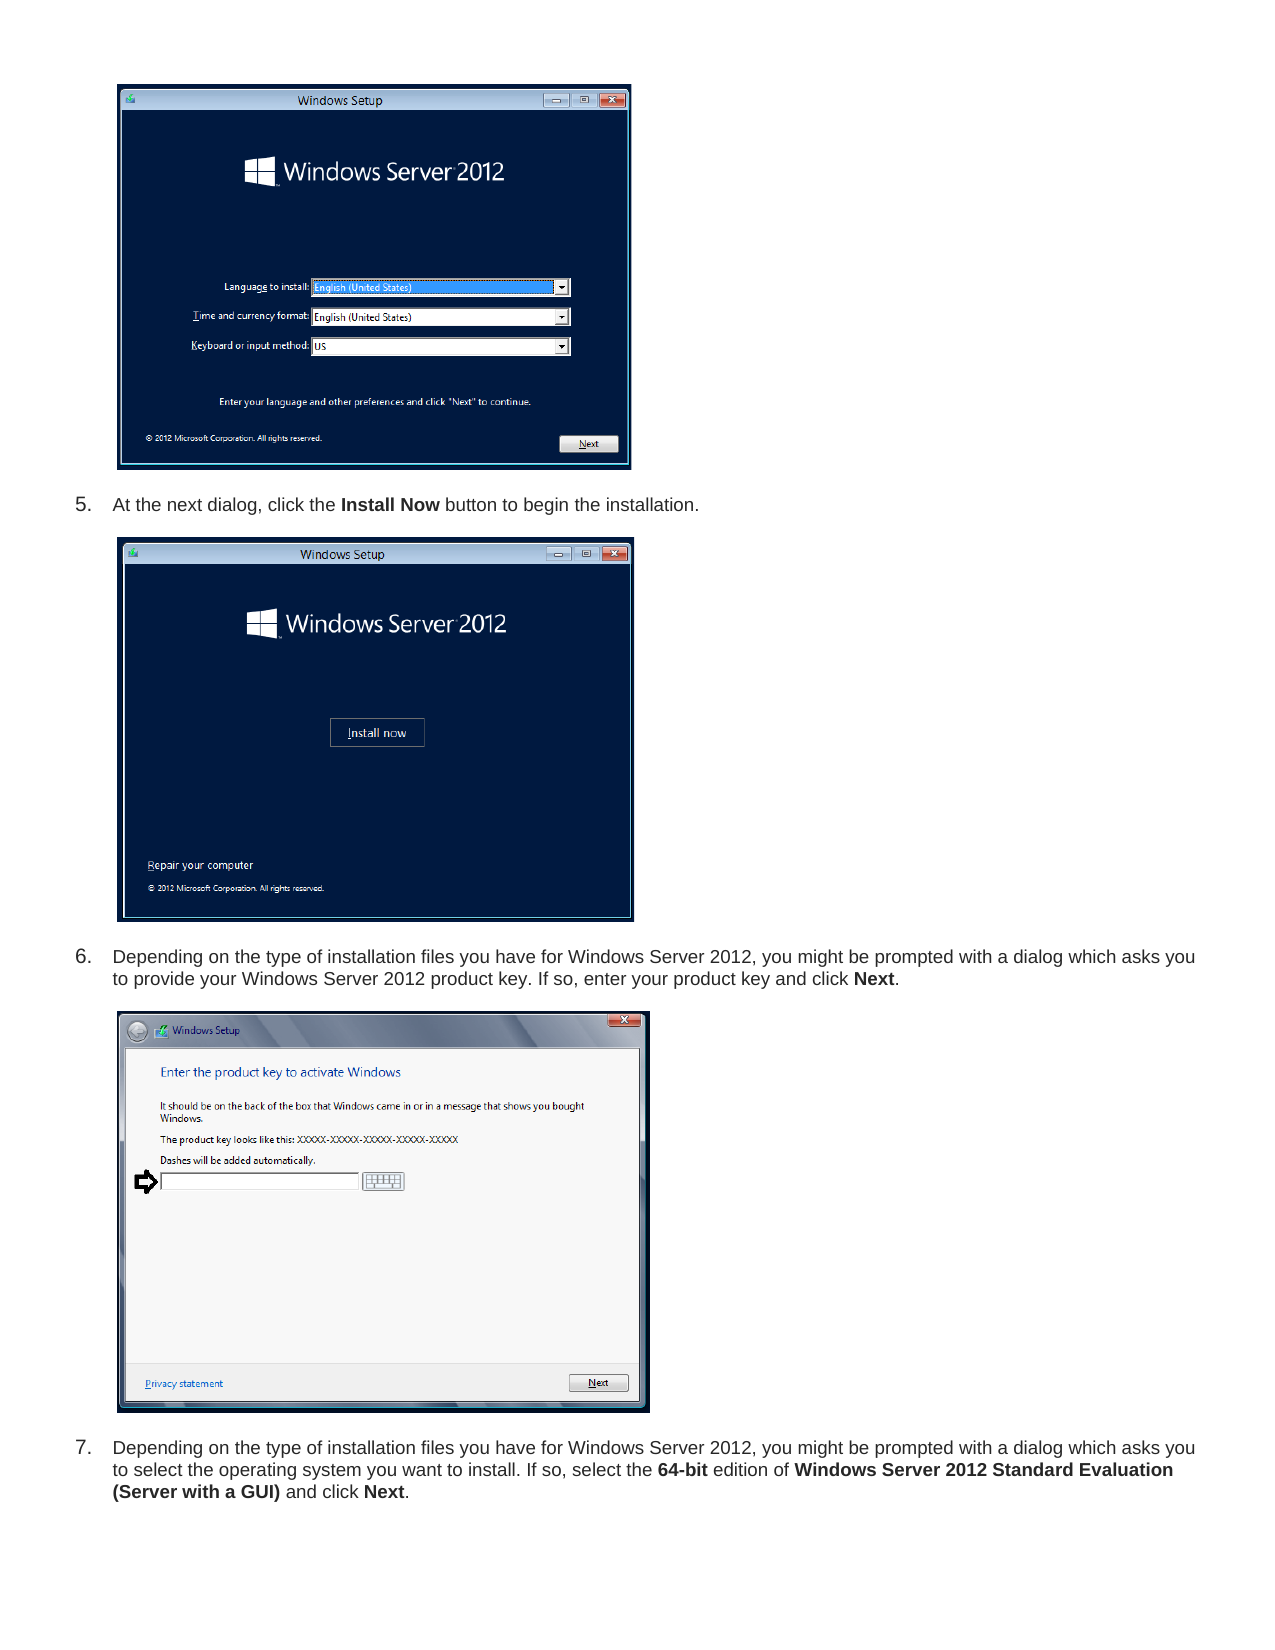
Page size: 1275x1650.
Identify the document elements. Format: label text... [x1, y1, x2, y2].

picture [117, 537, 635, 922]
picture [117, 1011, 650, 1413]
text Depending on the type of installation files you have for Windows Server 2012, you might be prompted with a dialog which asks you to select the operating system you want to install. If so, select the 64-bit edition of Windows Server 2012 Standard Evaluation (Server with a GUI) and click Next. [75, 1435, 1200, 1502]
text At the next dialog, click the Install Now button to begin the installation. [75, 492, 1200, 516]
picture [117, 84, 632, 470]
text Depending on the type of installation files you have for Windows Server 2012, you might be prompted with a dialog which asks you to provide your Windows Server 2012 product key. If so, enter your product key and click Next. [75, 944, 1200, 989]
